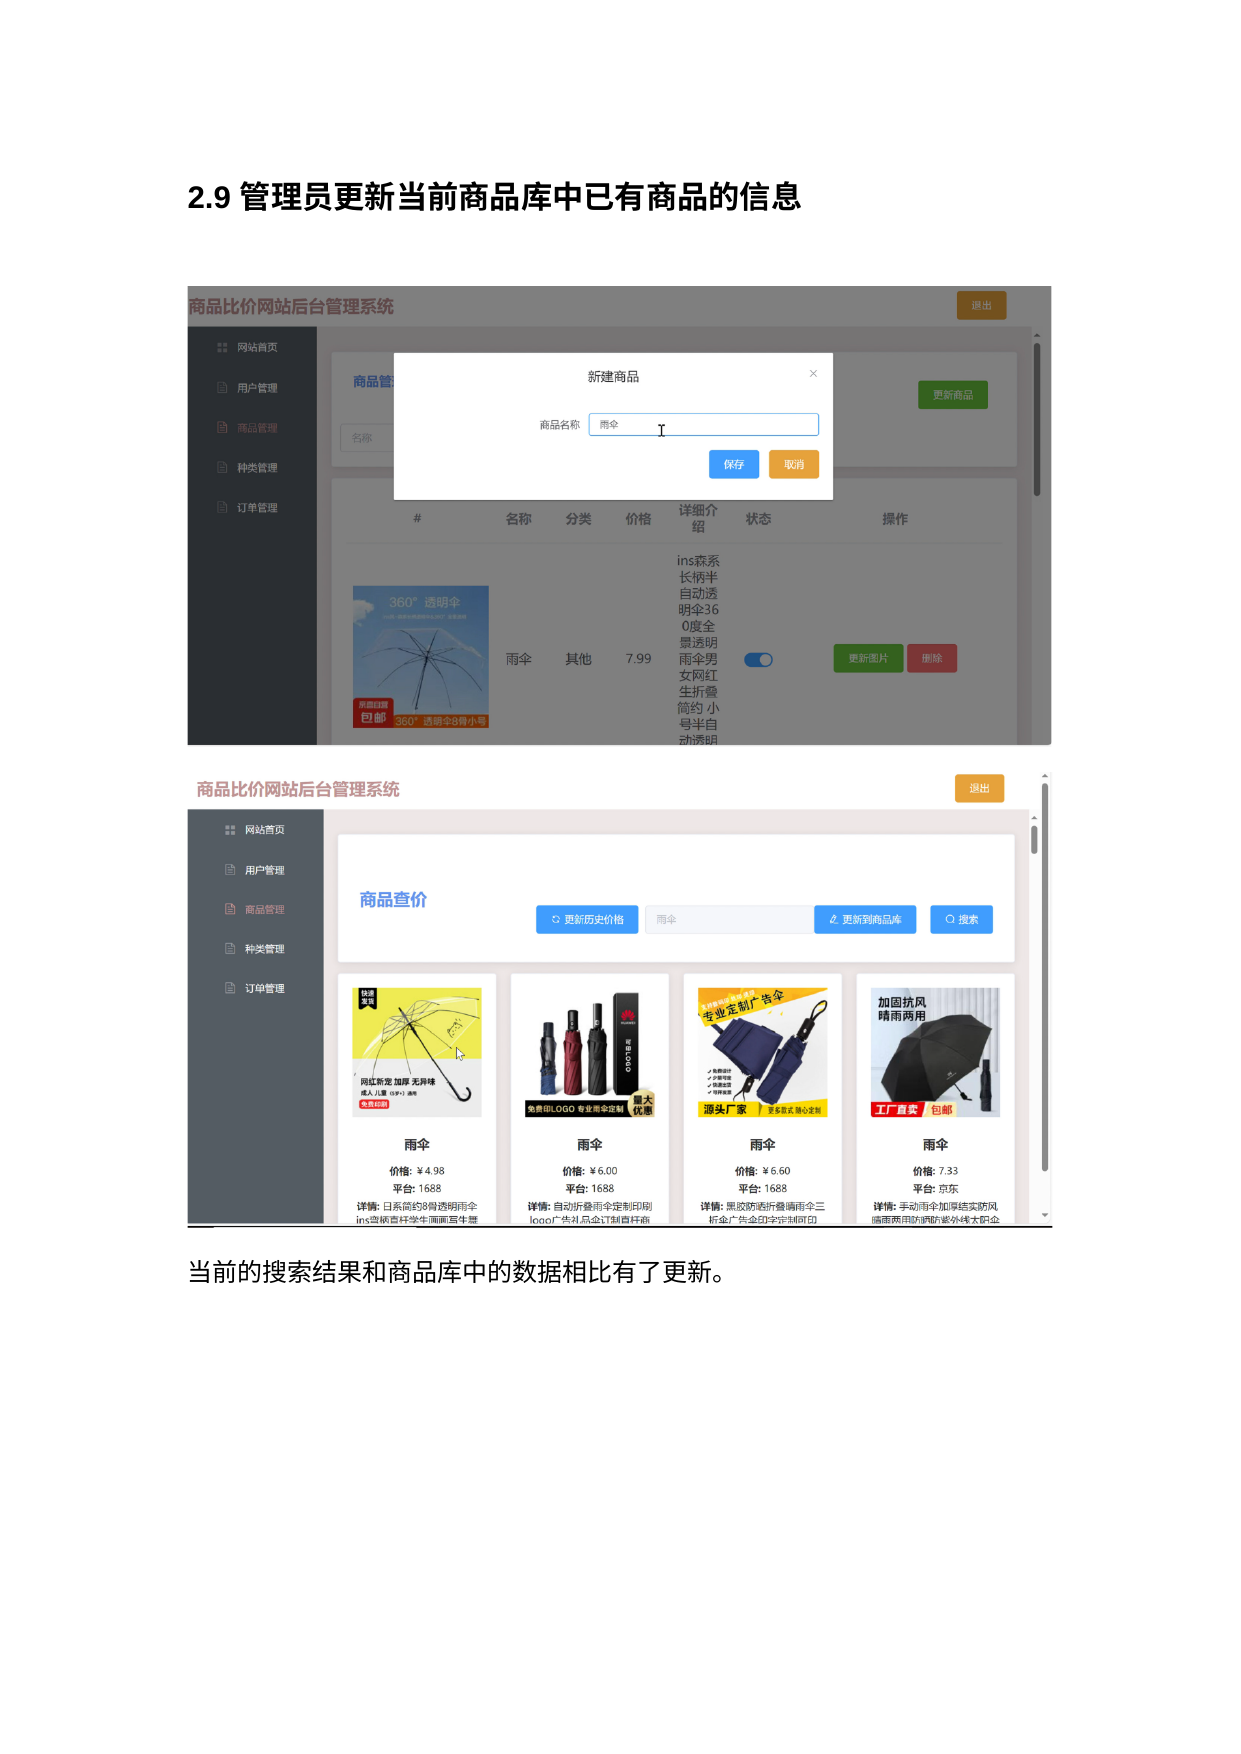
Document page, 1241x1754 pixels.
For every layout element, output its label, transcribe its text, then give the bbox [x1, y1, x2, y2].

picture [187, 286, 1052, 747]
picture [187, 772, 1053, 1228]
subtitle 2.9 管理员更新当前商品库中已有商品的信息 [187, 162, 1053, 227]
list 当前的搜索结果和商品库中的数据相比有了更新。 [187, 1252, 1053, 1289]
